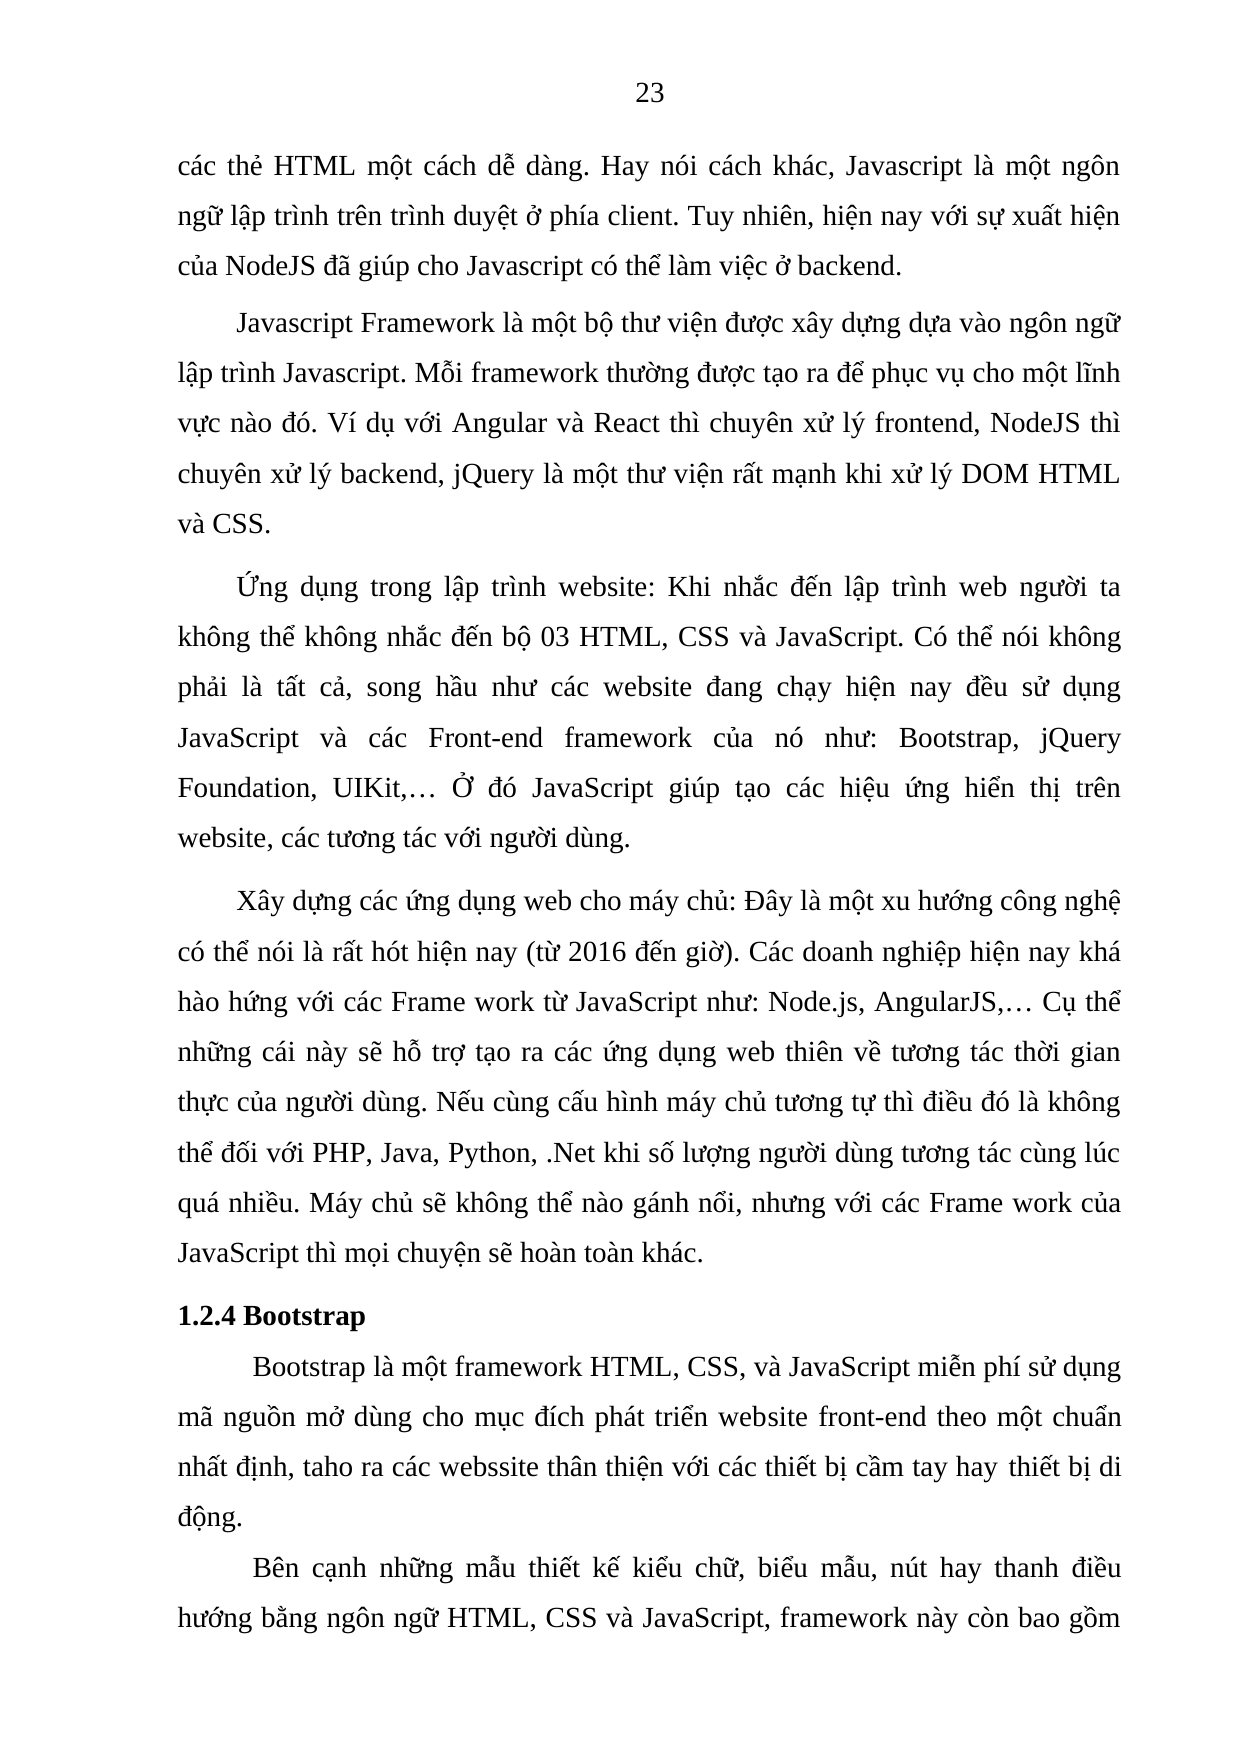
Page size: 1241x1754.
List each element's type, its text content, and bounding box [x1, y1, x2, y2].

text Ứng dụng trong lập trình website: Khi nhắc đến lập trình web người ta không thể không nhắc đến bộ 03 HTML, CSS và JavaScript. Có thể nói không phải là tất cả, song hầu như các website đang chạy hiện nay đều sử dụng JavaScript và các Front-end framework của nó như: Bootstrap, jQuery Foundation, UIKit,… Ở đó JavaScript giúp tạo các hiệu ứng hiển thị trên website, các tương tác với người dùng. [177, 569, 1122, 854]
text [177, 1550, 1122, 1634]
subtitle 1.2.4 Bootstrap [177, 1298, 1122, 1332]
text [177, 148, 1122, 282]
text Javascript Framework là một bộ thư viện được xây dựng dựa vào ngôn ngữ lập trình Javascript. Mỗi framework thường được tạo ra để phục vụ cho một lĩnh vực nào đó. Ví dụ với Angular và React thì chuyên xử lý frontend, NodeJS thì chuyên xử lý backend, jQuery là một thư viện rất mạnh khi xử lý DOM HTML và CSS. [177, 305, 1122, 540]
text Bootstrap là một framework HTML, CSS, và JavaScript miễn phí sử dụng mã nguồn mở dùng cho mục đích phát triển website front-end theo một chuẩn nhất định, taho ra các webssite thân thiện với các thiết bị cầm tay hay thiết bị di động. [177, 1349, 1122, 1533]
text Xây dựng các ứng dụng web cho máy chủ: Đây là một xu hướng công nghệ có thể nói là rất hót hiện nay (từ 2016 đến giờ). Các doanh nghiệp hiện nay khá hào hứng với các Frame work từ JavaScript như: Node.js, AngularJS,… Cụ thể những cái này sẽ hỗ trợ tạo ra các ứng dụng web thiên về tương tác thời gian thực của người dùng. Nếu cùng cấu hình máy chủ tương tự thì điều đó là không thể đối với PHP, Java, Python, .Net khi số lượng người dùng tương tác cùng lúc quá nhiều. Máy chủ sẽ không thể nào gánh nổi, nhưng với các Frame work của JavaScript thì mọi chuyện sẽ hoàn toàn khác. [177, 883, 1122, 1269]
